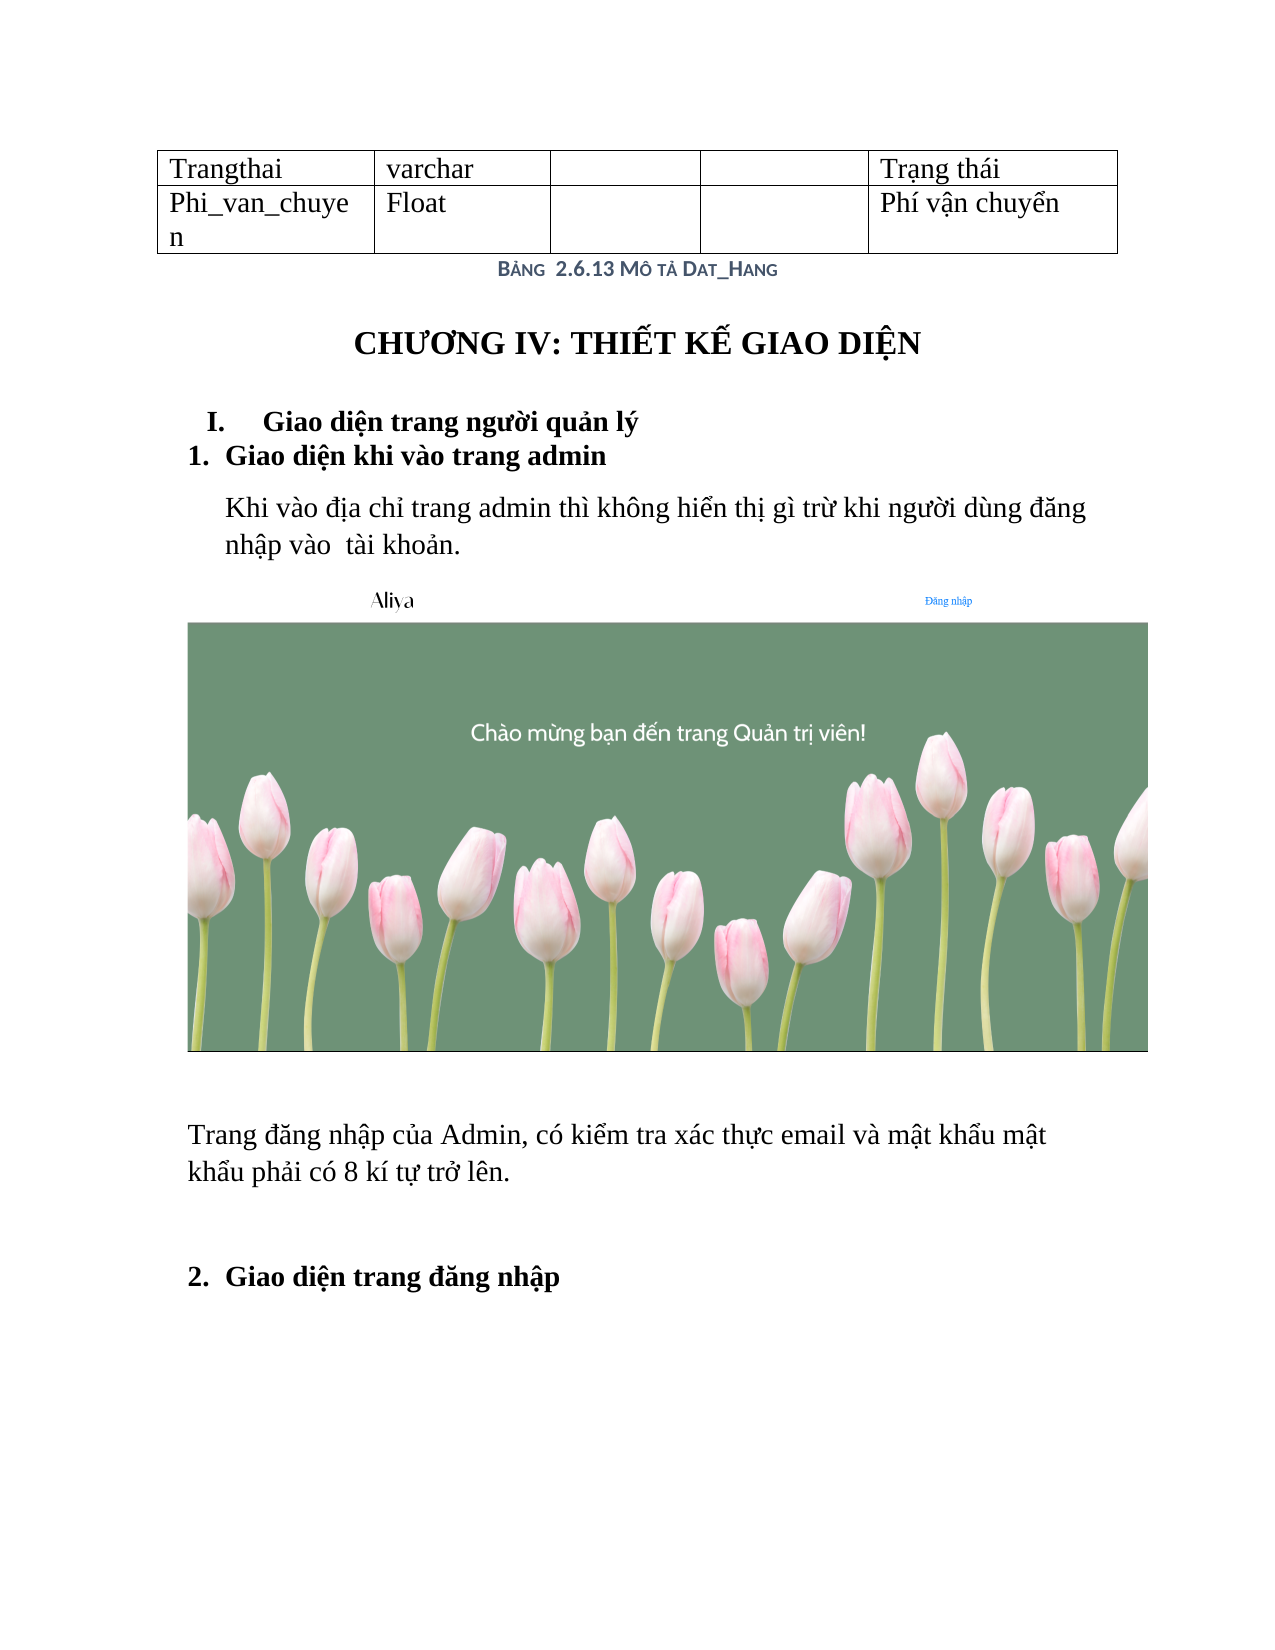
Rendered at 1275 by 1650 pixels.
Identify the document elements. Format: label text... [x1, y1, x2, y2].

subtitle CHƯƠNG IV: THIẾT KẾ GIAO DIỆN [187, 323, 1087, 362]
text Trang đăng nhập của Admin, có kiểm tra xác thực email và mật khẩu mật khẩu phải có 8 kí tự trở lên. [187, 1117, 1087, 1187]
table_cell [551, 151, 700, 184]
table_cell varchar [375, 151, 550, 184]
picture [187, 579, 1148, 1052]
table_cell [701, 186, 868, 253]
table_cell Trangthai [158, 151, 374, 184]
table_cell Phi_van_chuyen [158, 186, 374, 253]
text Khi vào địa chỉ trang admin thì không hiển thị gì trừ khi người dùng đăng nhập vào tài khoản. [225, 491, 1087, 560]
list Giao diện trang đăng nhập [187, 1259, 1087, 1293]
table_cell Trạng thái [869, 151, 1117, 184]
table_cell [701, 151, 868, 184]
subtitle Giao diện trang người quản lý [225, 404, 1087, 438]
table_cell [551, 186, 700, 253]
list Giao diện khi vào trang admin [187, 438, 1087, 471]
table_cell Float [375, 186, 550, 253]
table_cell Phí vận chuyển [869, 186, 1117, 253]
